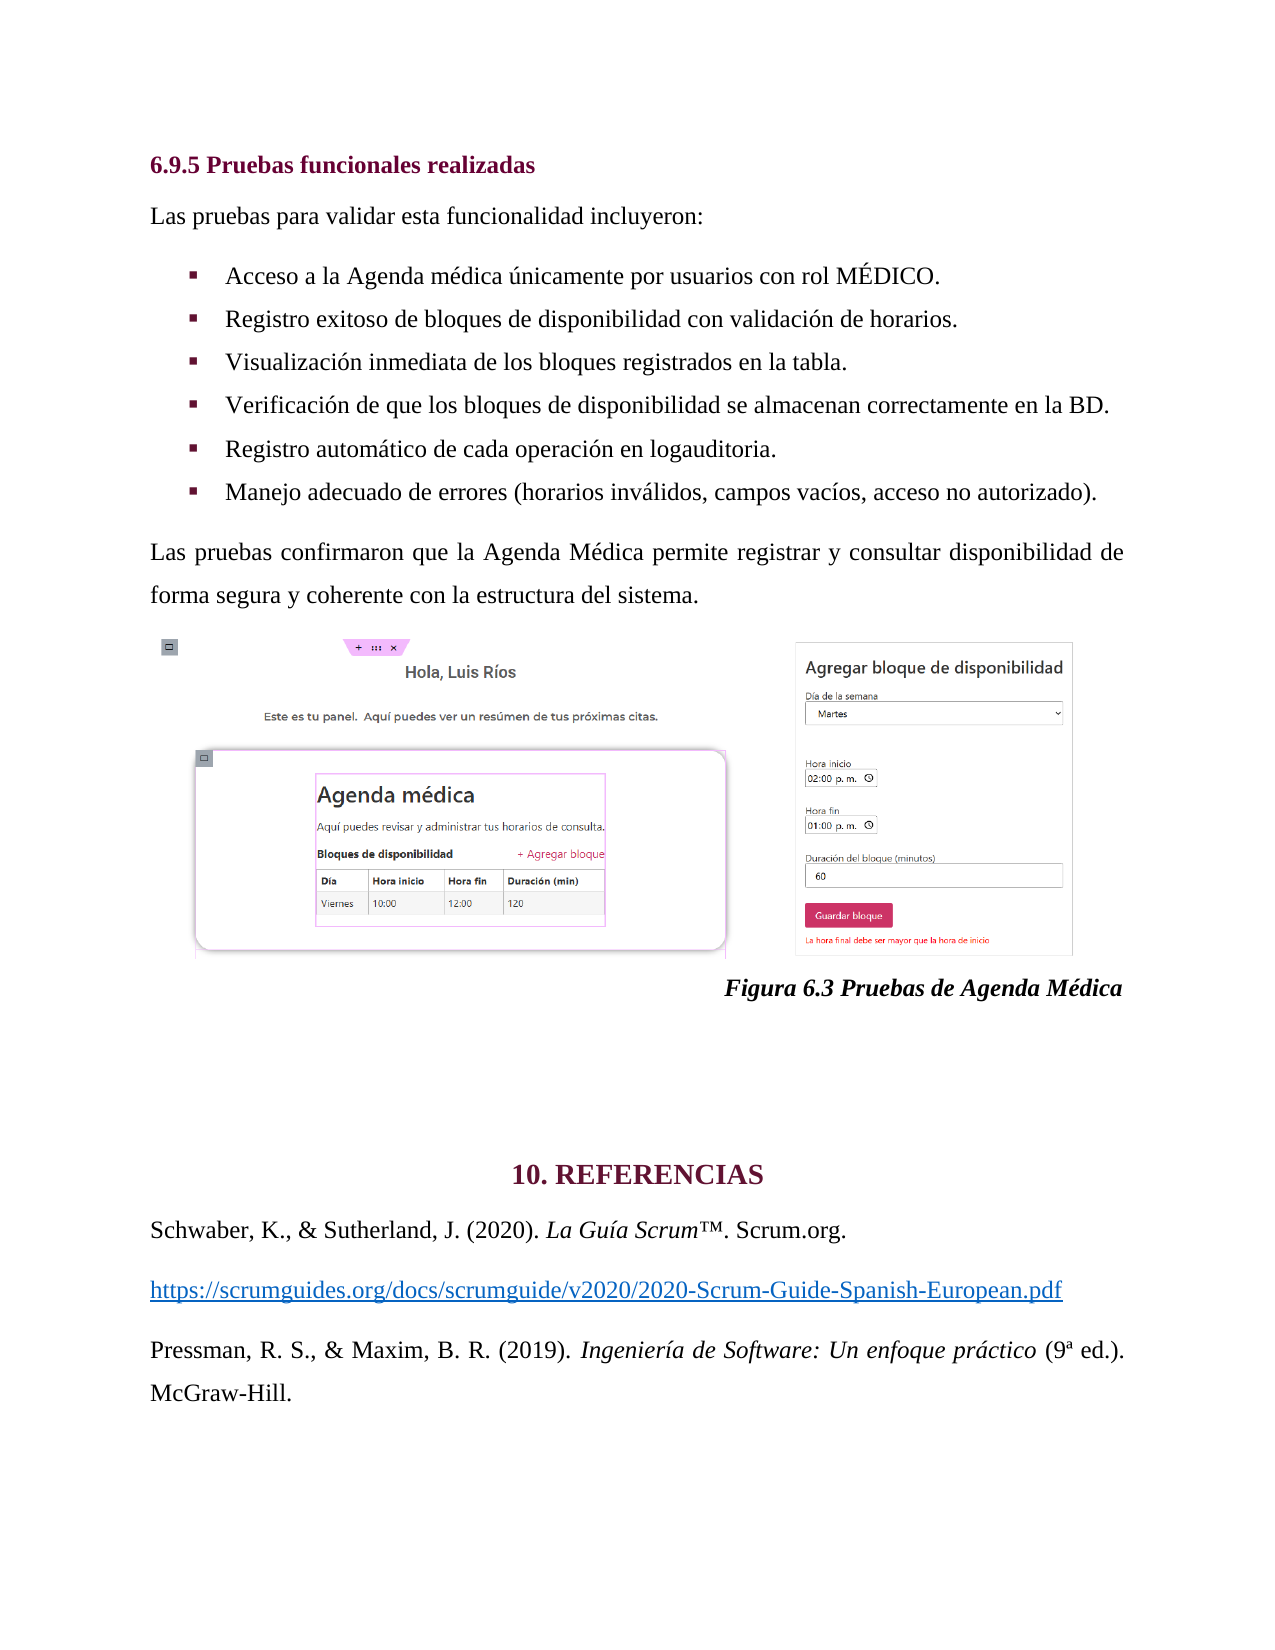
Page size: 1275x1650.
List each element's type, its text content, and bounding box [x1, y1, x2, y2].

text Figura 6.3 Pruebas de Agenda Médica [150, 973, 1125, 1002]
list Registro exitoso de bloques de disponibilidad con validación de horarios. [187, 304, 1125, 333]
text https://scrumguides.org/docs/scrumguide/v2020/2020-Scrum-Guide-Spanish-European.pdf [150, 1275, 1125, 1304]
text Las pruebas para validar esta funcionalidad incluyeron: [150, 201, 1125, 230]
table_header [745, 640, 1125, 973]
picture [791, 639, 1078, 960]
subtitle 6.9.5 Pruebas funcionales realizadas [150, 150, 1125, 179]
text Pressman, R. S., & Maxim, B. R. (2019). Ingeniería de Software: Un enfoque práctico (9ª ed.). McGraw-Hill. [150, 1335, 1125, 1407]
list Visualización inmediata de los bloques registrados en la tabla. [187, 347, 1125, 376]
list Verificación de que los bloques de disponibilidad se almacenan correctamente en la BD. [187, 391, 1125, 419]
text Schwaber, K., & Sutherland, J. (2020). La Guía Scrum™. Scrum.org. [150, 1216, 1125, 1244]
picture [161, 639, 734, 959]
list Manejo adecuado de errores (horarios inválidos, campos vacíos, acceso no autorizado). [187, 477, 1125, 506]
list Registro automático de cada operación en logauditoria. [187, 434, 1125, 462]
list Acceso a la Agenda médica únicamente por usuarios con rol MÉDICO. [187, 261, 1125, 290]
text Las pruebas confirmaron que la Agenda Médica permite registrar y consultar disponibilidad de forma segura y coherente con la estructura del sistema. [150, 537, 1125, 608]
subtitle 10. REFERENCIAS [150, 1157, 1125, 1191]
table_header [150, 640, 744, 973]
